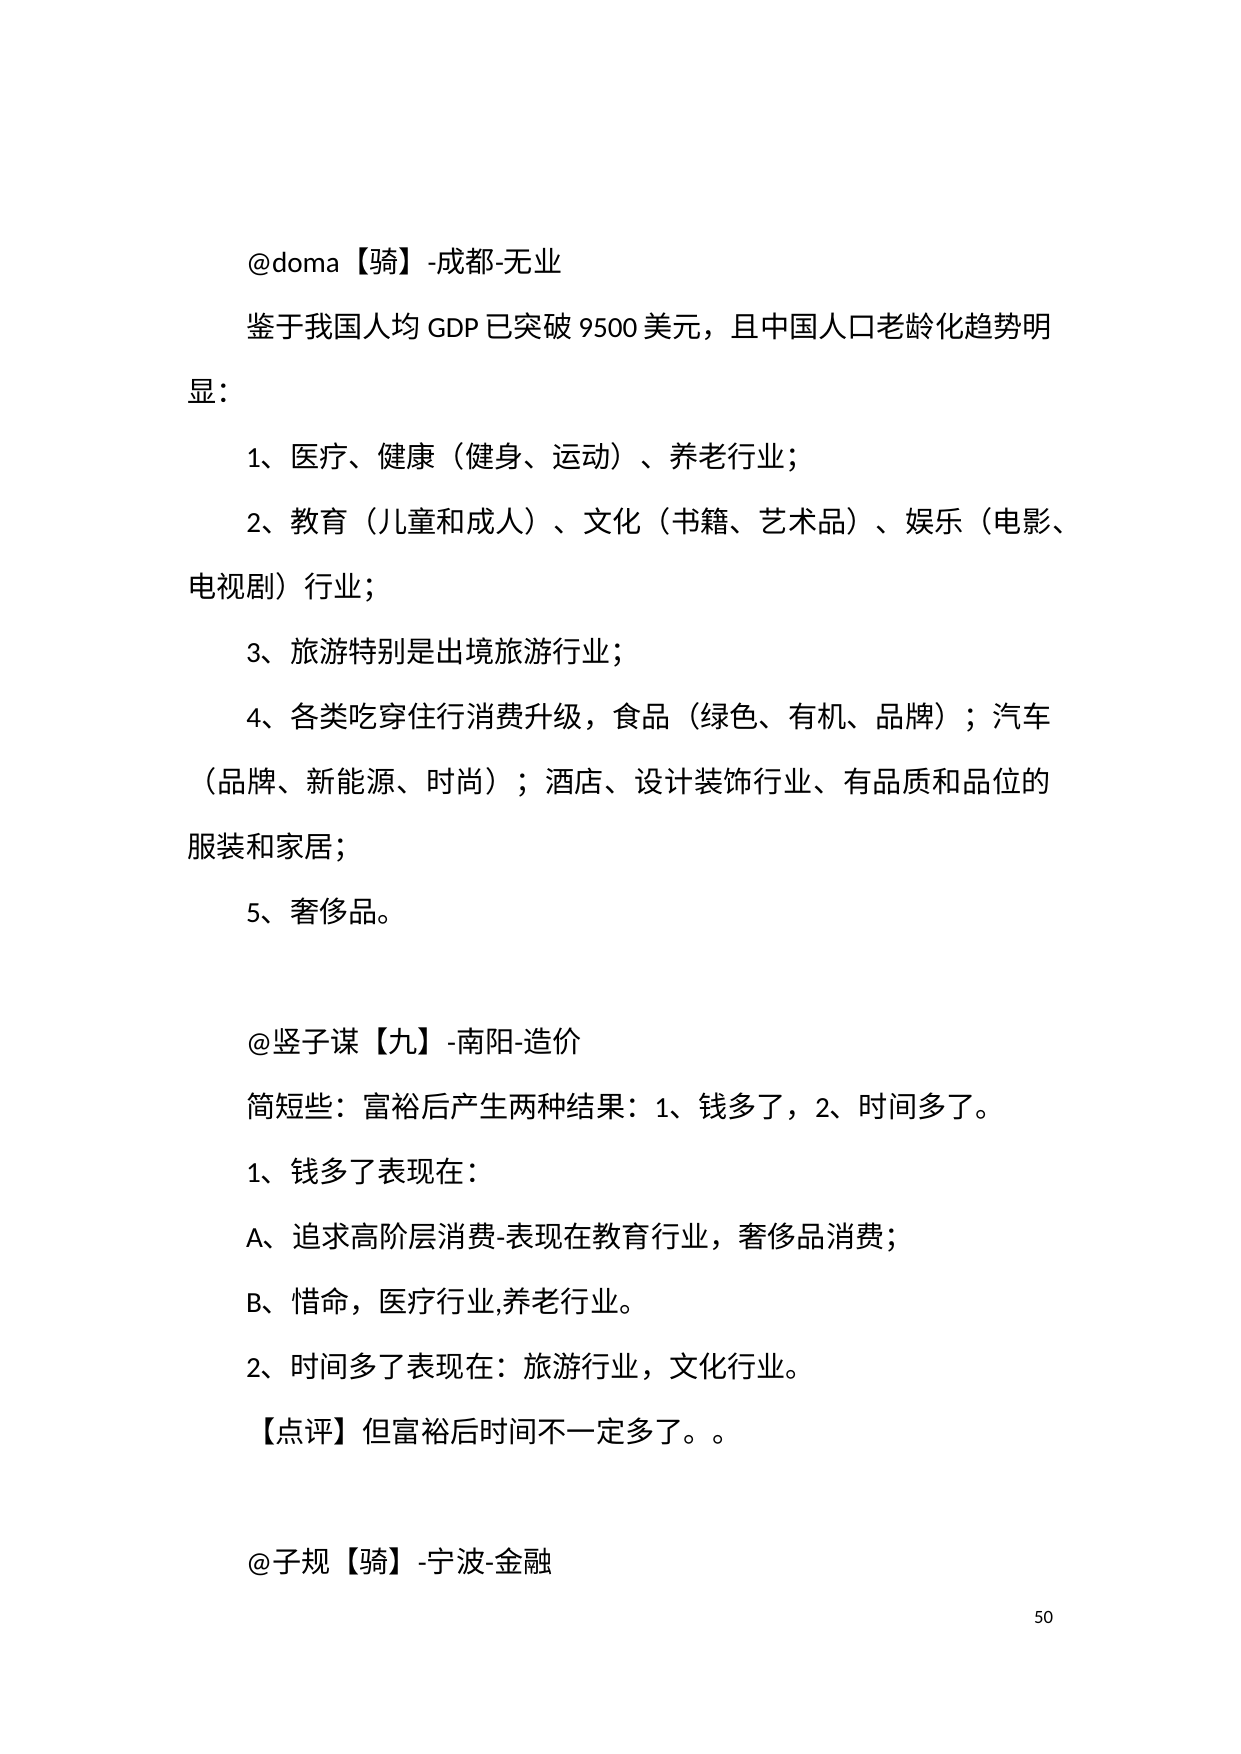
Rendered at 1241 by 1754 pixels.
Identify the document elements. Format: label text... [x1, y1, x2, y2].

text A、追求高阶层消费-表现在教育行业，奢侈品消费； [187, 1202, 1053, 1267]
text 4、各类吃穿住行消费升级，食品（绿色、有机、品牌）；汽车（品牌、新能源、时尚）；酒店、设计装饰行业、有品质和品位的服装和家居； [187, 682, 1053, 877]
text 2、教育（儿童和成人）、文化（书籍、艺术品）、娱乐（电影、电视剧）行业； [187, 487, 1053, 617]
text 【点评】但富裕后时间不一定多了。。 [187, 1397, 1053, 1462]
text B、惜命，医疗行业,养老行业。 [187, 1267, 1053, 1332]
text 2、时间多了表现在：旅游行业，文化行业。 [187, 1332, 1053, 1397]
text @子规【骑】-宁波-金融 [187, 1527, 1053, 1592]
text @doma【骑】-成都-无业 [187, 227, 1053, 292]
text 3、旅游特别是出境旅游行业； [187, 617, 1053, 682]
text 5、奢侈品。 [187, 877, 1053, 942]
text @竖子谋【九】-南阳-造价 [187, 1007, 1053, 1072]
text 简短些：富裕后产生两种结果：1、钱多了，2、时间多了。 [187, 1072, 1053, 1137]
text 1、钱多了表现在： [187, 1137, 1053, 1202]
text 鉴于我国人均GDP已突破9500美元，且中国人口老龄化趋势明显： [187, 292, 1053, 422]
text 1、医疗、健康（健身、运动）、养老行业； [187, 422, 1053, 487]
